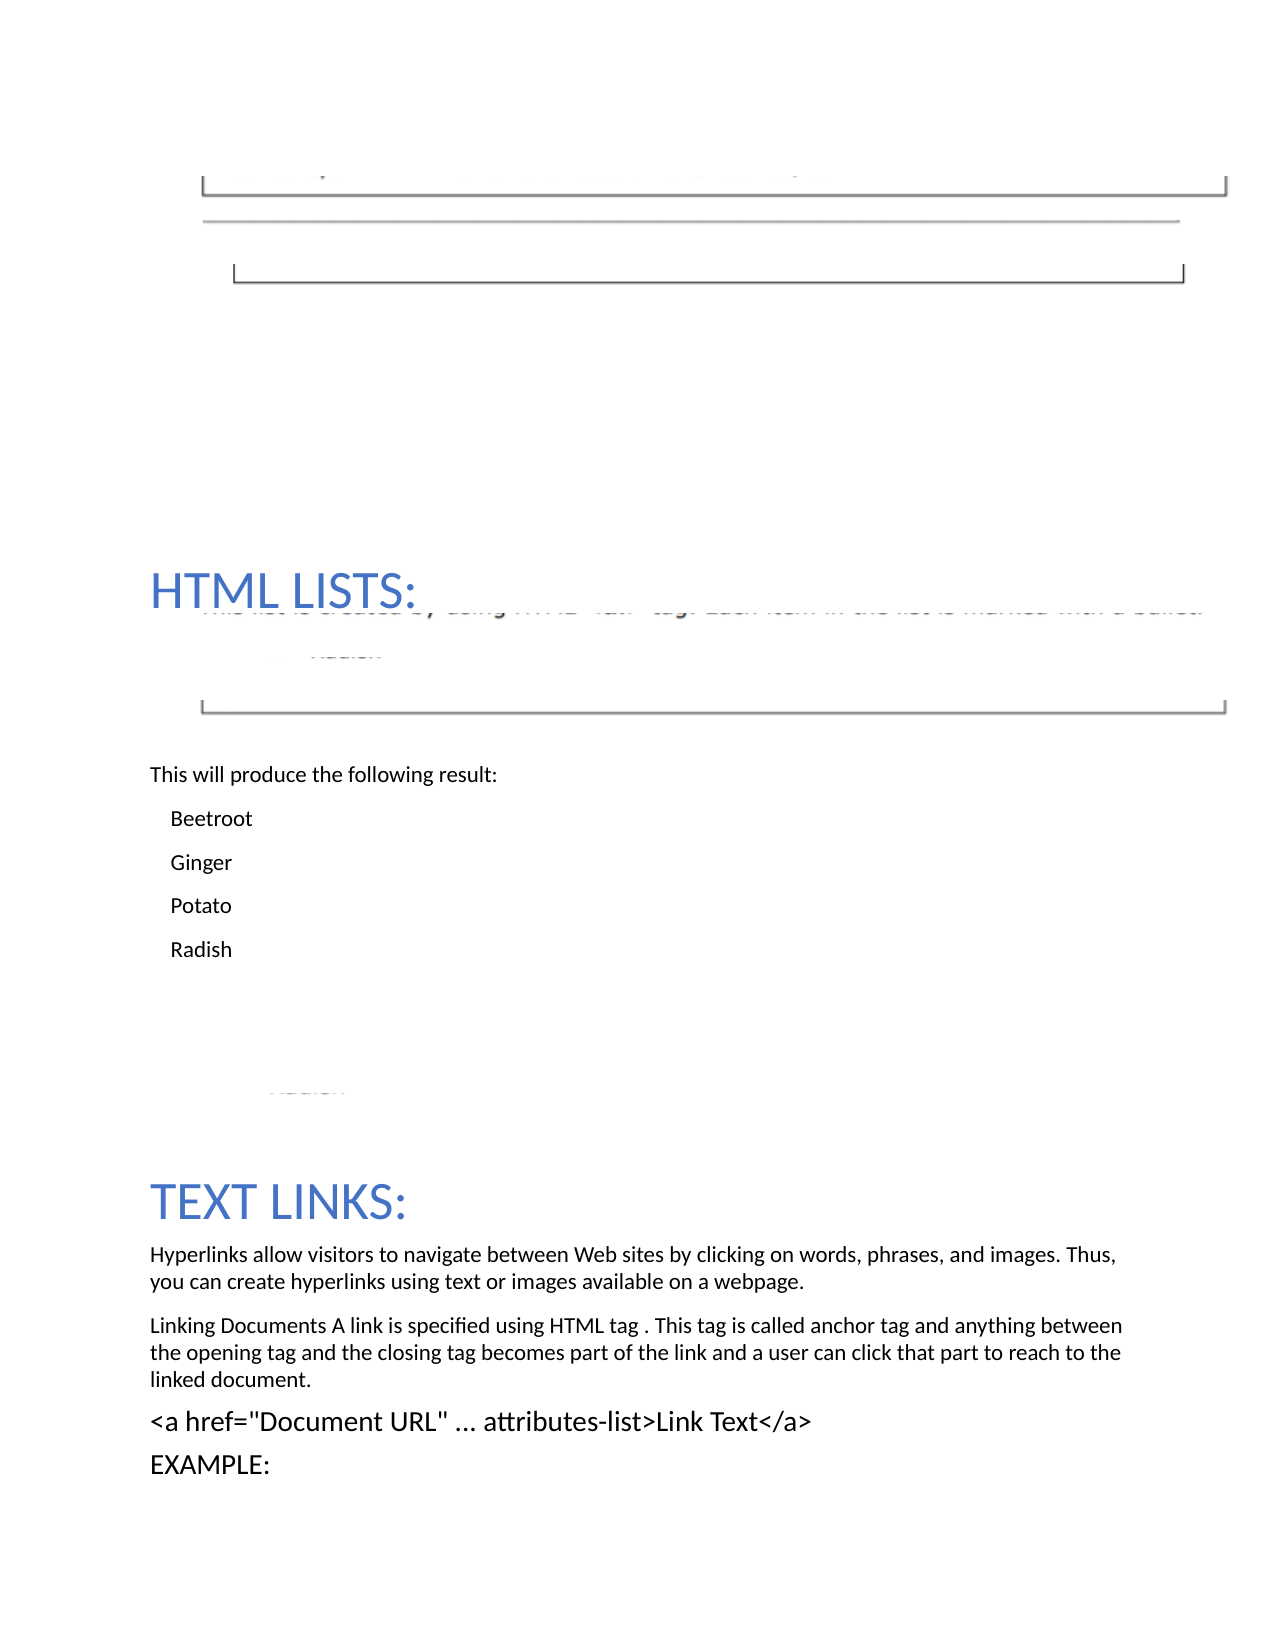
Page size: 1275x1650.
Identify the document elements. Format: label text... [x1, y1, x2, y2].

text Ginger [150, 848, 1125, 875]
text Linking Documents A link is specified using HTML tag . This tag is called anchor tag and anything between the opening tag and the closing tag becomes part of the link and a user can click that part to reach to the linked document. [150, 1312, 1125, 1393]
text Hyperlinks allow visitors to navigate between Web sites by clicking on words, phrases, and images. Thus, you can create hyperlinks using text or images available on a webpage. [150, 1241, 1125, 1295]
text Beetroot [150, 805, 1125, 832]
text Potato [150, 892, 1125, 919]
text <a href="Document URL" ... attributes-list>Link Text</a> [150, 1409, 1125, 1436]
text Radish [150, 936, 1125, 963]
text This will produce the following result: [150, 761, 1125, 788]
text EXAMPLE: [150, 1453, 1125, 1480]
text TEXT LINKS: [150, 1197, 1125, 1224]
text HTML LISTS: [150, 586, 1125, 613]
